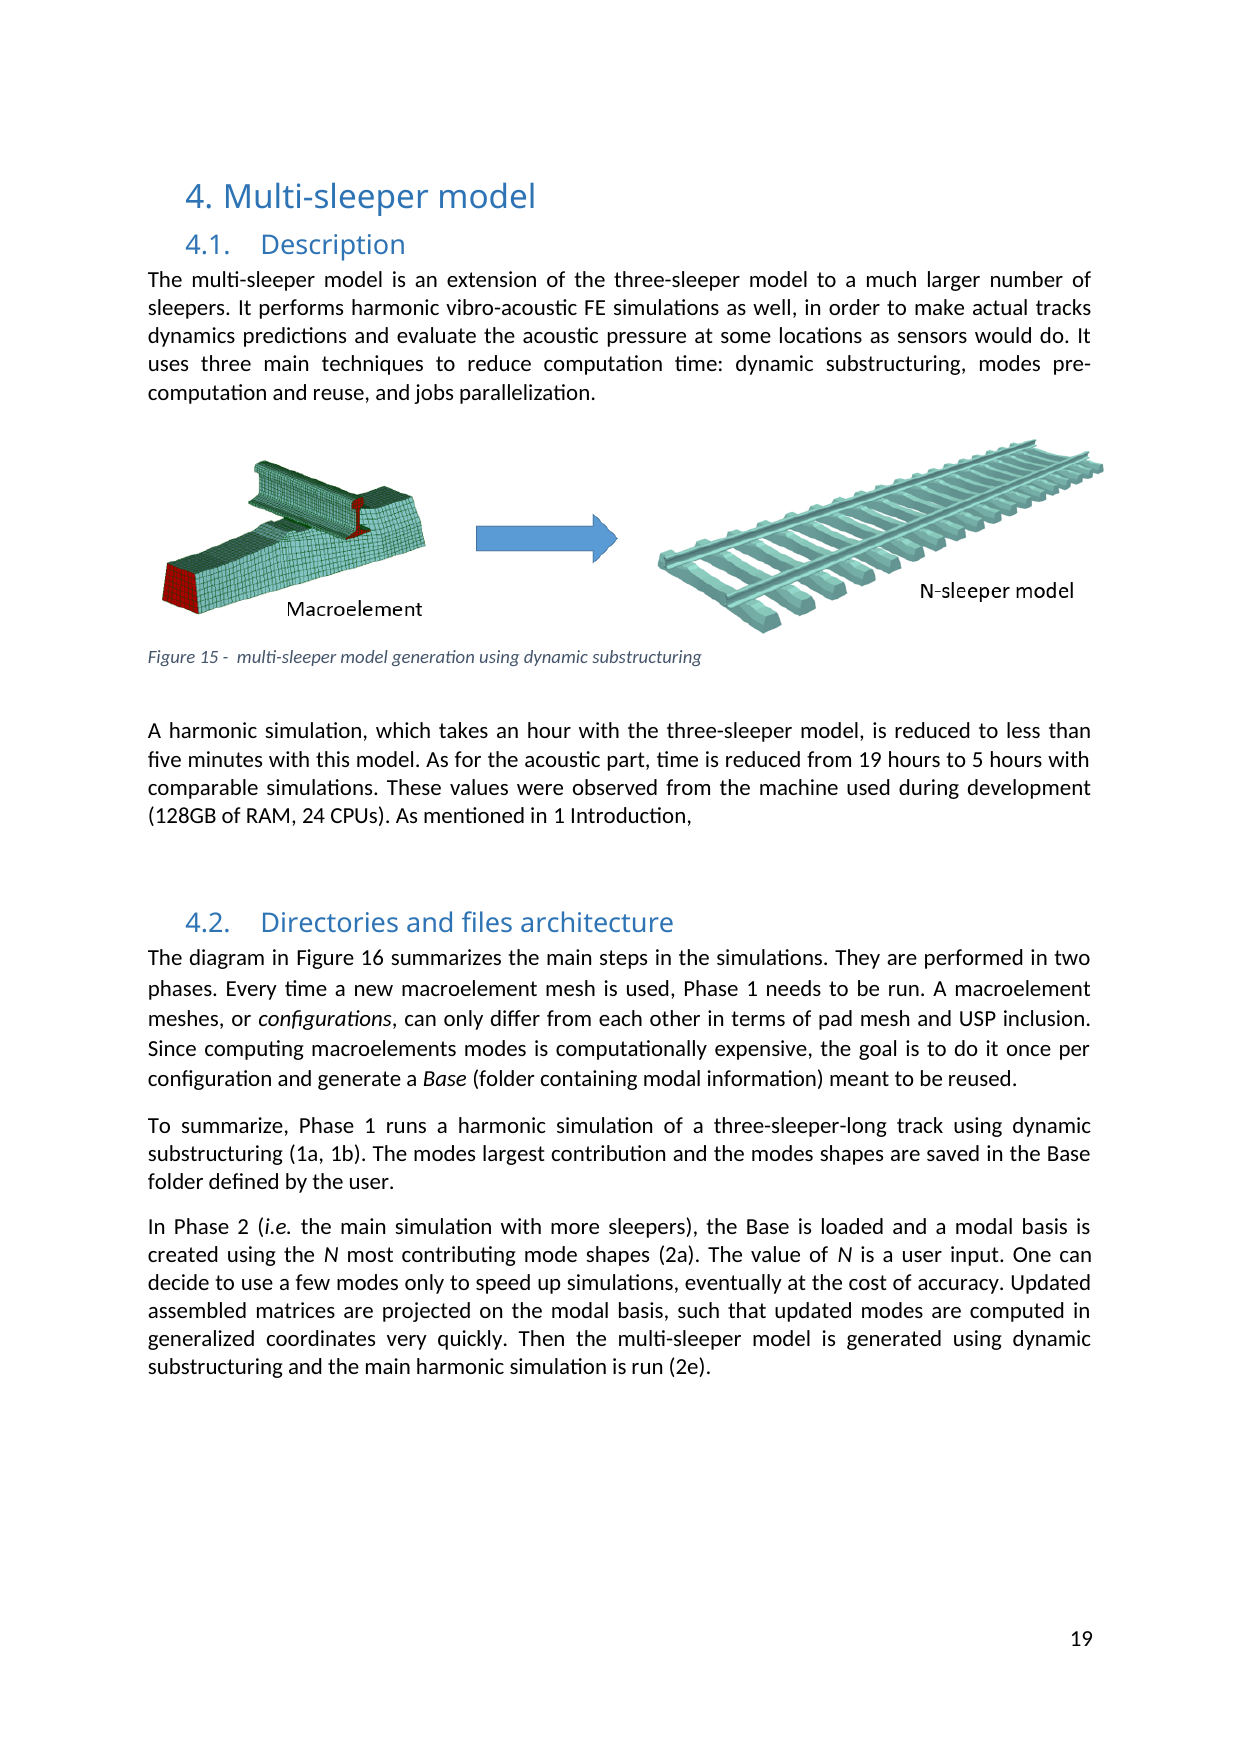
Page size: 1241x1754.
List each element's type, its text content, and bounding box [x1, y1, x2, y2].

subtitle Multi-sleeper model [185, 173, 1093, 218]
picture [147, 433, 1128, 645]
text Figure 15 - multi-sleeper model generation using dynamic substructuring [148, 645, 1093, 668]
text In Phase 2 (i.e. the main simulation with more sleepers), the Base is loaded and a modal basis is created using the N most contributing mode shapes (2a). The value of N is a user input. One can decide to use a few modes only to speed up simulations, eventually at the cost of accuracy. Updated assembled matrices are projected on the modal basis, such that updated modes are computed in generalized coordinates very quickly. Then the multi-sleeper model is generated using dynamic substructuring and the main harmonic simulation is run (2e). [148, 1212, 1093, 1380]
text The diagram in Figure 16 summarizes the main steps in the simulations. They are performed in two phases. Every time a new macroelement mesh is used, Phase 1 needs to be run. A macroelement meshes, or configurations, can only differ from each other in terms of pad mesh and USP inclusion. Since computing macroelements modes is computationally expensive, the goal is to do it once per configuration and generate a Base (folder containing modal information) meant to be reused. [148, 943, 1093, 1092]
subtitle Directories and files architecture [185, 904, 1093, 941]
text A harmonic simulation, which takes an hour with the three-sleeper model, is reduced to less than five minutes with this model. As for the acoustic part, time is reduced from 19 hours to 5 hours with comparable simulations. These values were observed from the machine used during development (128GB of RAM, 24 CPUs). As mentioned in 1 Introduction, [148, 717, 1093, 829]
subtitle Description [185, 226, 1093, 263]
text To summarize, Phase 1 runs a harmonic simulation of a three-sleeper-long track using dynamic substructuring (1a, 1b). The modes largest contribution and the modes shapes are saved in the Base folder defined by the user. [148, 1111, 1093, 1195]
text The multi-sleeper model is an extension of the three-sleeper model to a much larger number of sleepers. It performs harmonic vibro-acoustic FE simulations as well, in order to make actual tracks dynamics predictions and evaluate the acoustic pressure at some locations as sensors would do. It uses three main techniques to reduce computation time: dynamic substructuring, modes pre-computation and reuse, and jobs parallelization. [148, 266, 1093, 406]
